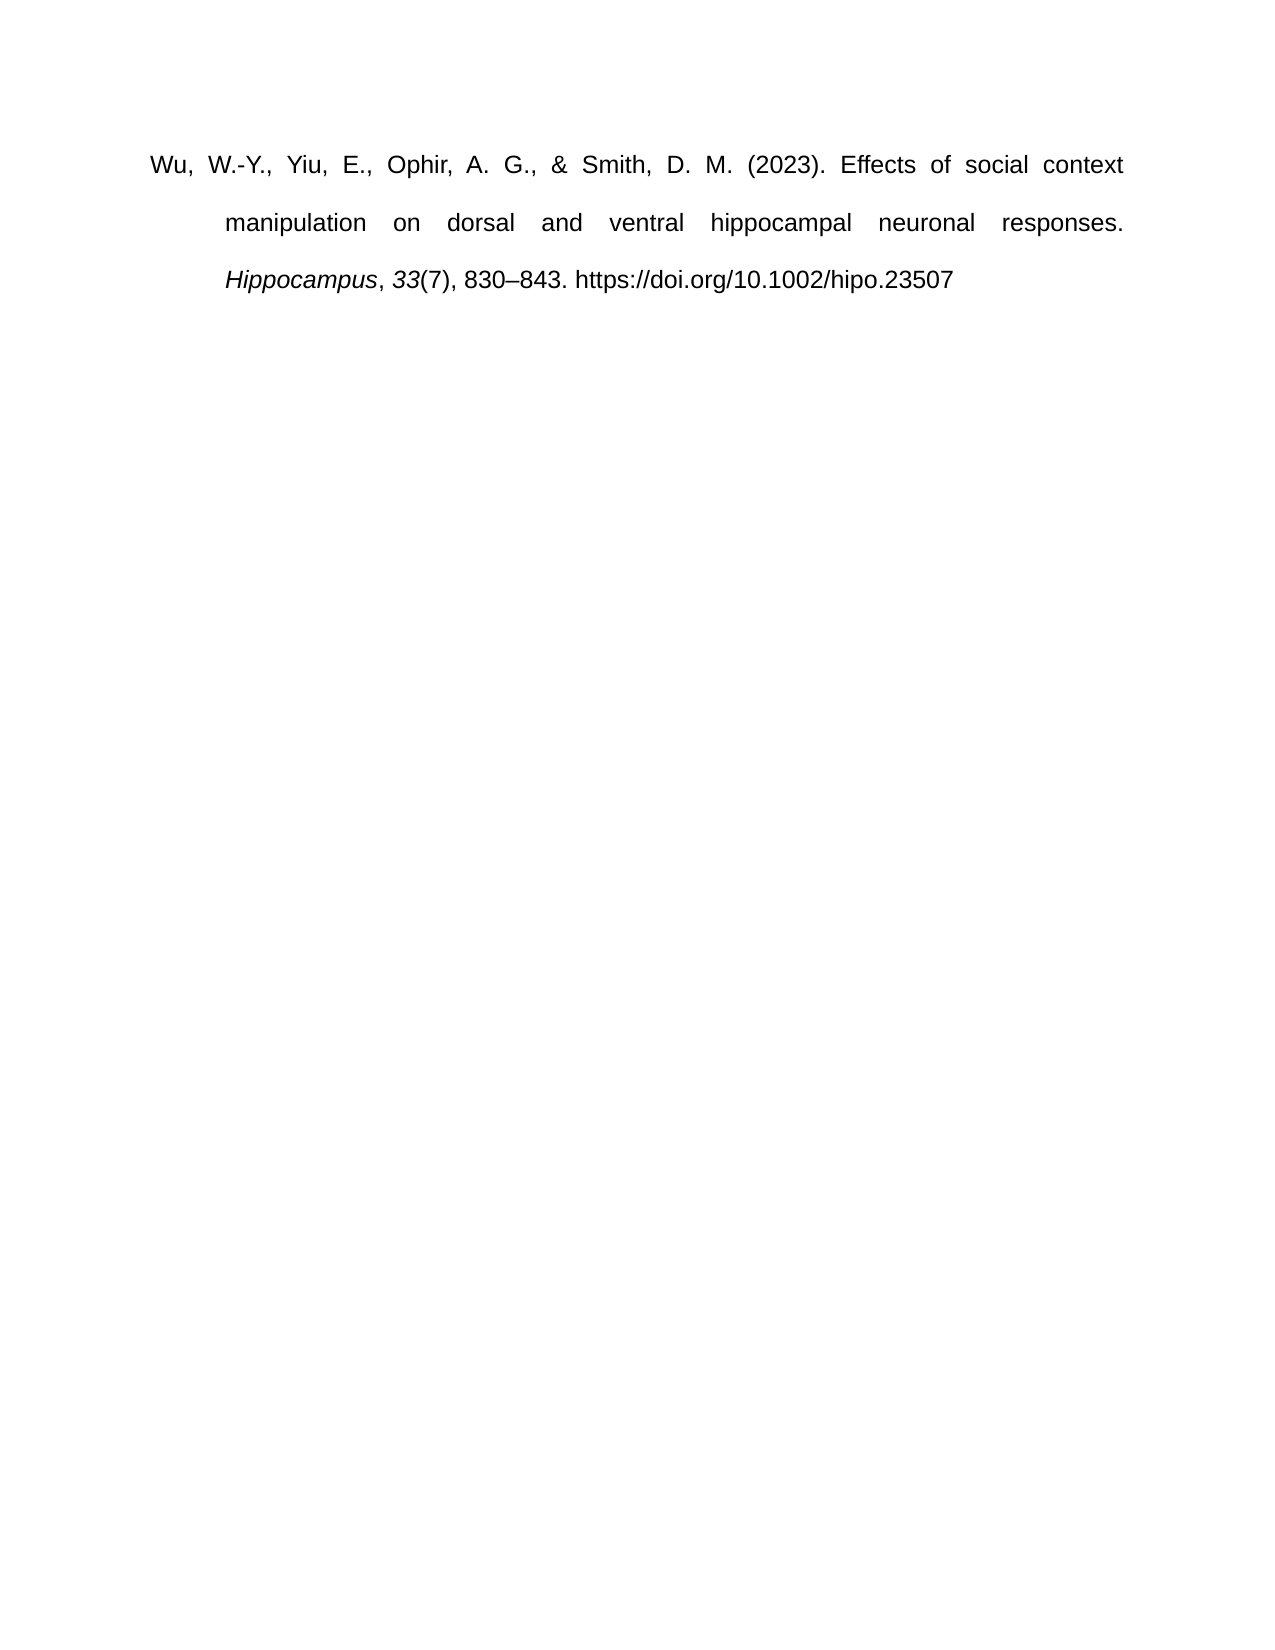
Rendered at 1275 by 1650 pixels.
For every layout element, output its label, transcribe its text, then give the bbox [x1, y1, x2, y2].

text Wu, W.-Y., Yiu, E., Ophir, A. G., & Smith, D. M. (2023). Effects of social context manipulation on dorsal and ventral hippocampal neuronal responses. Hippocampus, 33(7), 830–843. https://doi.org/10.1002/hipo.23507 [150, 150, 1125, 294]
